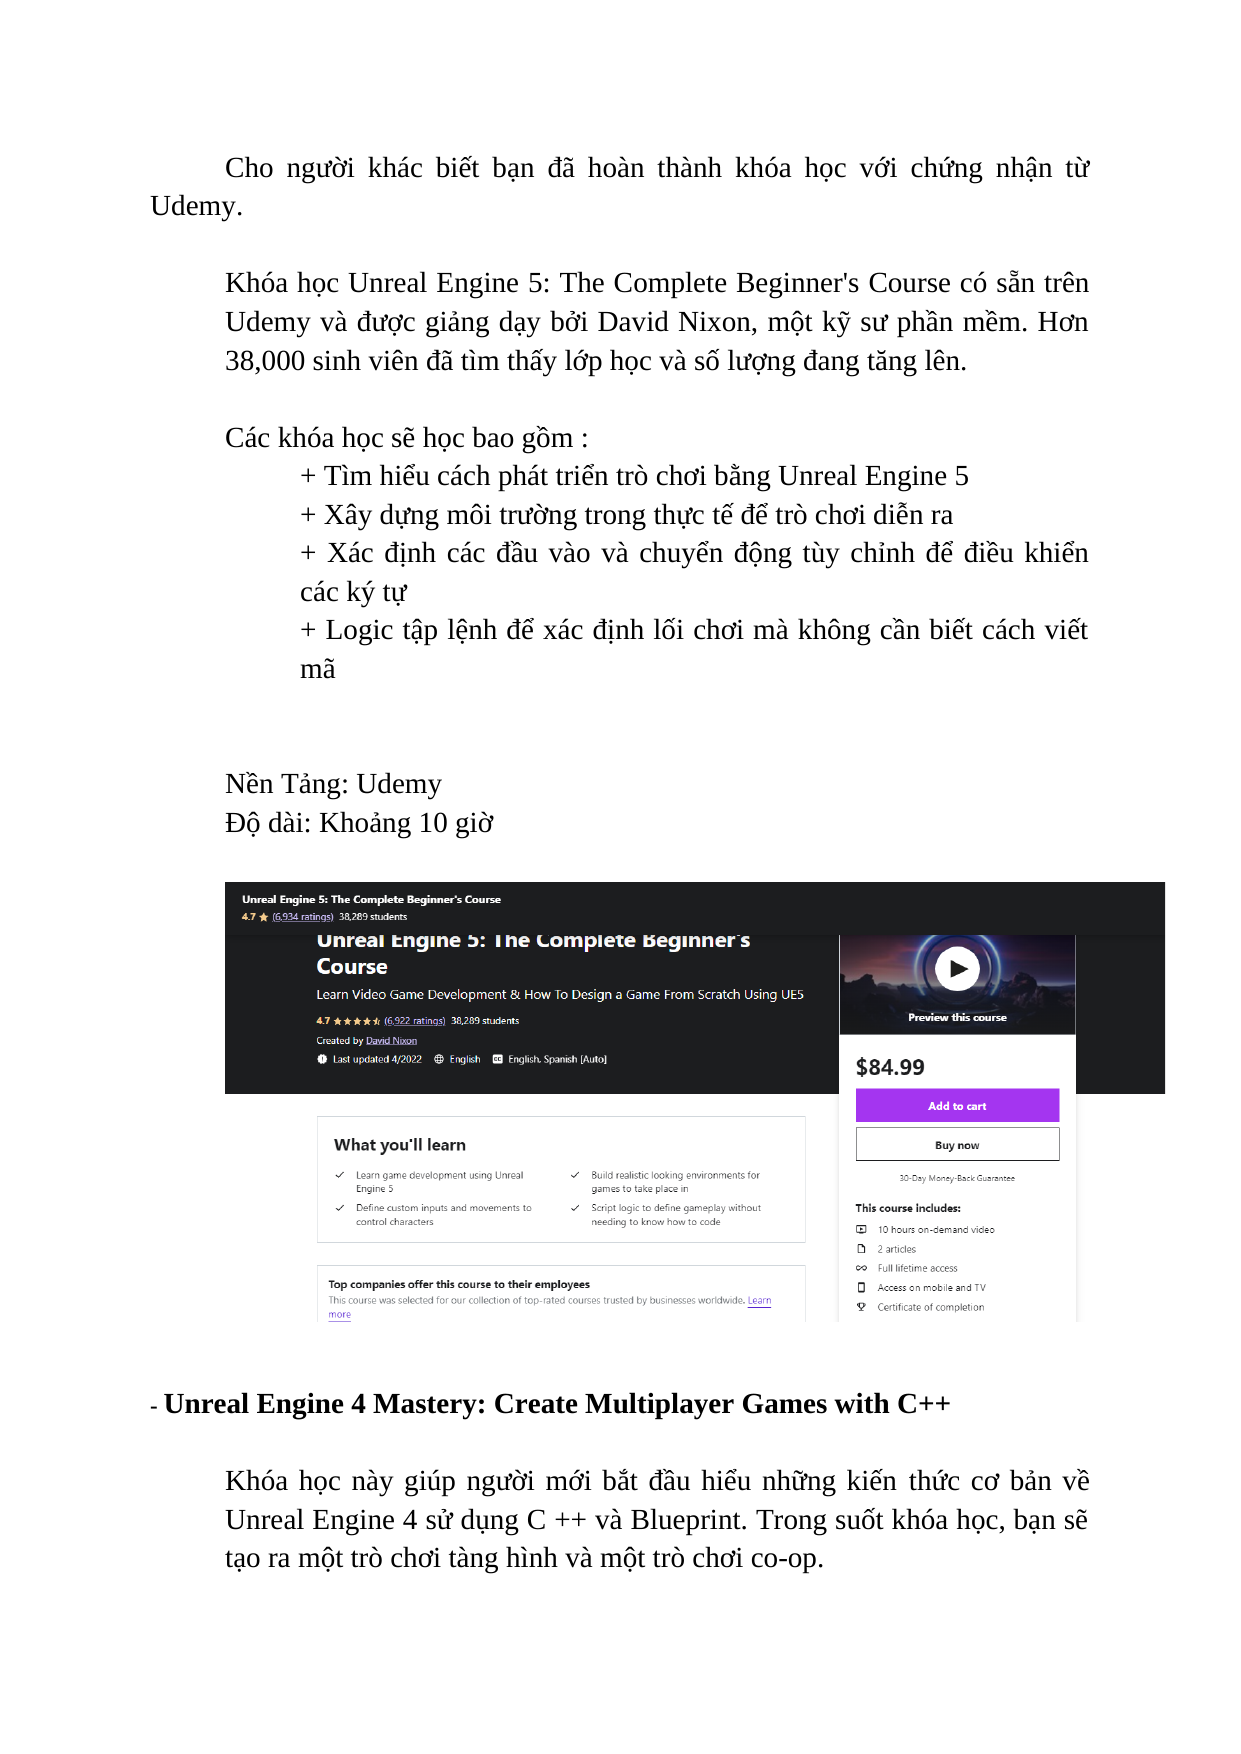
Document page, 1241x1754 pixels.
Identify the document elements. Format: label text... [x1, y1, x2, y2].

text Khóa học này giúp người mới bắt đầu hiểu những kiến ​​thức cơ bản về Unreal Engine 4 sử dụng C ++ và Blueprint. Trong suốt khóa học, bạn sẽ tạo ra một trò chơi tàng hình và một trò chơi co-op. [225, 1463, 1090, 1574]
text + Tìm hiểu cách phát triển trò chơi bằng Unreal Engine 5 [300, 458, 1090, 492]
text + Logic tập lệnh để xác định lối chơi mà không cần biết cách viết mã [300, 612, 1090, 684]
text - Unreal Engine 4 Mastery: Create Multiplayer Games with C++ [150, 1386, 1090, 1420]
text Độ dài: Khoảng 10 giờ [150, 805, 1090, 839]
picture [225, 882, 1166, 1322]
text Khóa học Unreal Engine 5: The Complete Beginner's Course có sẵn trên Udemy và được giảng dạy bởi David Nixon, một kỹ sư phần mềm. Hơn 38,000 sinh viên đã tìm thấy lớp học và số lượng đang tăng lên. [225, 266, 1090, 376]
text + Xây dựng môi trường trong thực tế để trò chơi diễn ra [300, 497, 1090, 530]
text Nền Tảng: Udemy [150, 767, 1090, 800]
text Các khóa học sẽ học bao gồm : [150, 420, 1090, 453]
text Cho người khác biết bạn đã hoàn thành khóa học với chứng nhận từ Udemy. [150, 150, 1090, 222]
text + Xác định các đầu vào và chuyển động tùy chỉnh để điều khiển các ký tự [300, 535, 1090, 607]
